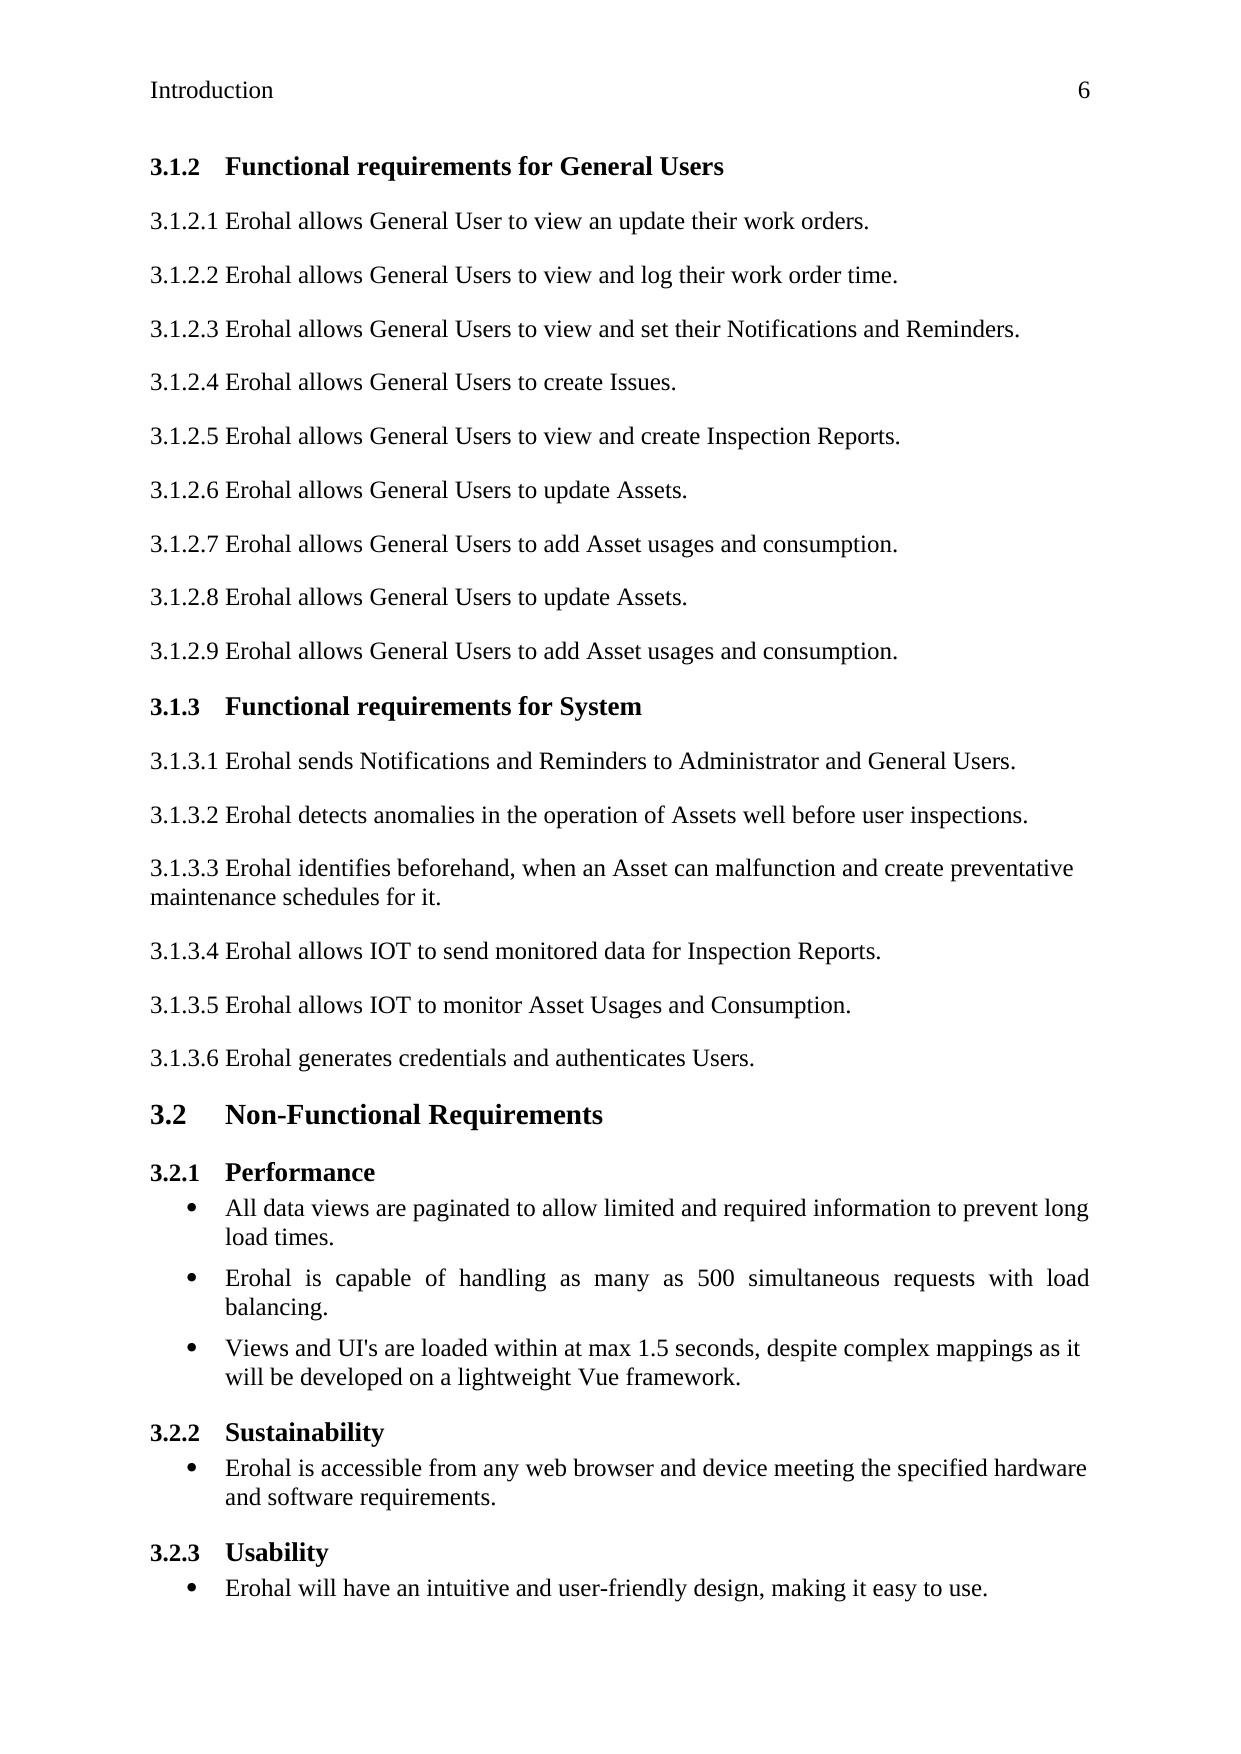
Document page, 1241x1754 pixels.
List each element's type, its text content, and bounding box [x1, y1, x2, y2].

subtitle Erohal allows General Users to view and log their work order time. [150, 260, 1090, 289]
subtitle Erohal allows IOT to monitor Asset Usages and Consumption. [150, 990, 1090, 1018]
subtitle Sustainability [150, 1416, 1090, 1447]
subtitle Erohal identifies beforehand, when an Asset can malfunction and create preventative maintenance schedules for it. [150, 853, 1090, 911]
subtitle Erohal allows General Users to add Asset usages and consumption. [150, 636, 1090, 665]
subtitle Erohal allows IOT to send monitored data for Inspection Reports. [150, 936, 1090, 965]
subtitle Erohal allows General Users to create Issues. [150, 367, 1090, 396]
list Erohal is accessible from any web browser and device meeting the specified hardware and software requirements. [187, 1453, 1090, 1511]
list All data views are paginated to allow limited and required information to prevent long load times. [187, 1193, 1090, 1251]
subtitle Performance [150, 1156, 1090, 1187]
subtitle Erohal allows General Users to update Assets. [150, 582, 1090, 611]
subtitle Erohal detects anomalies in the operation of Assets well before user inspections. [150, 800, 1090, 828]
list Erohal is capable of handling as many as 500 simultaneous requests with load balancing. [187, 1263, 1090, 1321]
subtitle Usability [150, 1536, 1090, 1567]
subtitle Non-Functional Requirements [150, 1097, 1090, 1131]
list Views and UI's are loaded within at max 1.5 seconds, despite complex mappings as it will be developed on a lightweight Vue framework. [187, 1333, 1090, 1391]
subtitle Functional requirements for General Users [150, 150, 1090, 181]
subtitle Erohal allows General Users to update Assets. [150, 475, 1090, 504]
subtitle Erohal generates credentials and authenticates Users. [150, 1043, 1090, 1072]
list Erohal will have an intuitive and user-friendly design, making it easy to use. [187, 1573, 1090, 1602]
subtitle Erohal sends Notifications and Reminders to Administrator and General Users. [150, 746, 1090, 775]
subtitle Erohal allows General User to view an update their work orders. [150, 206, 1090, 235]
subtitle Functional requirements for System [150, 690, 1090, 721]
subtitle Erohal allows General Users to add Asset usages and consumption. [150, 529, 1090, 557]
subtitle Erohal allows General Users to view and create Inspection Reports. [150, 421, 1090, 450]
subtitle Erohal allows General Users to view and set their Notifications and Reminders. [150, 314, 1090, 342]
